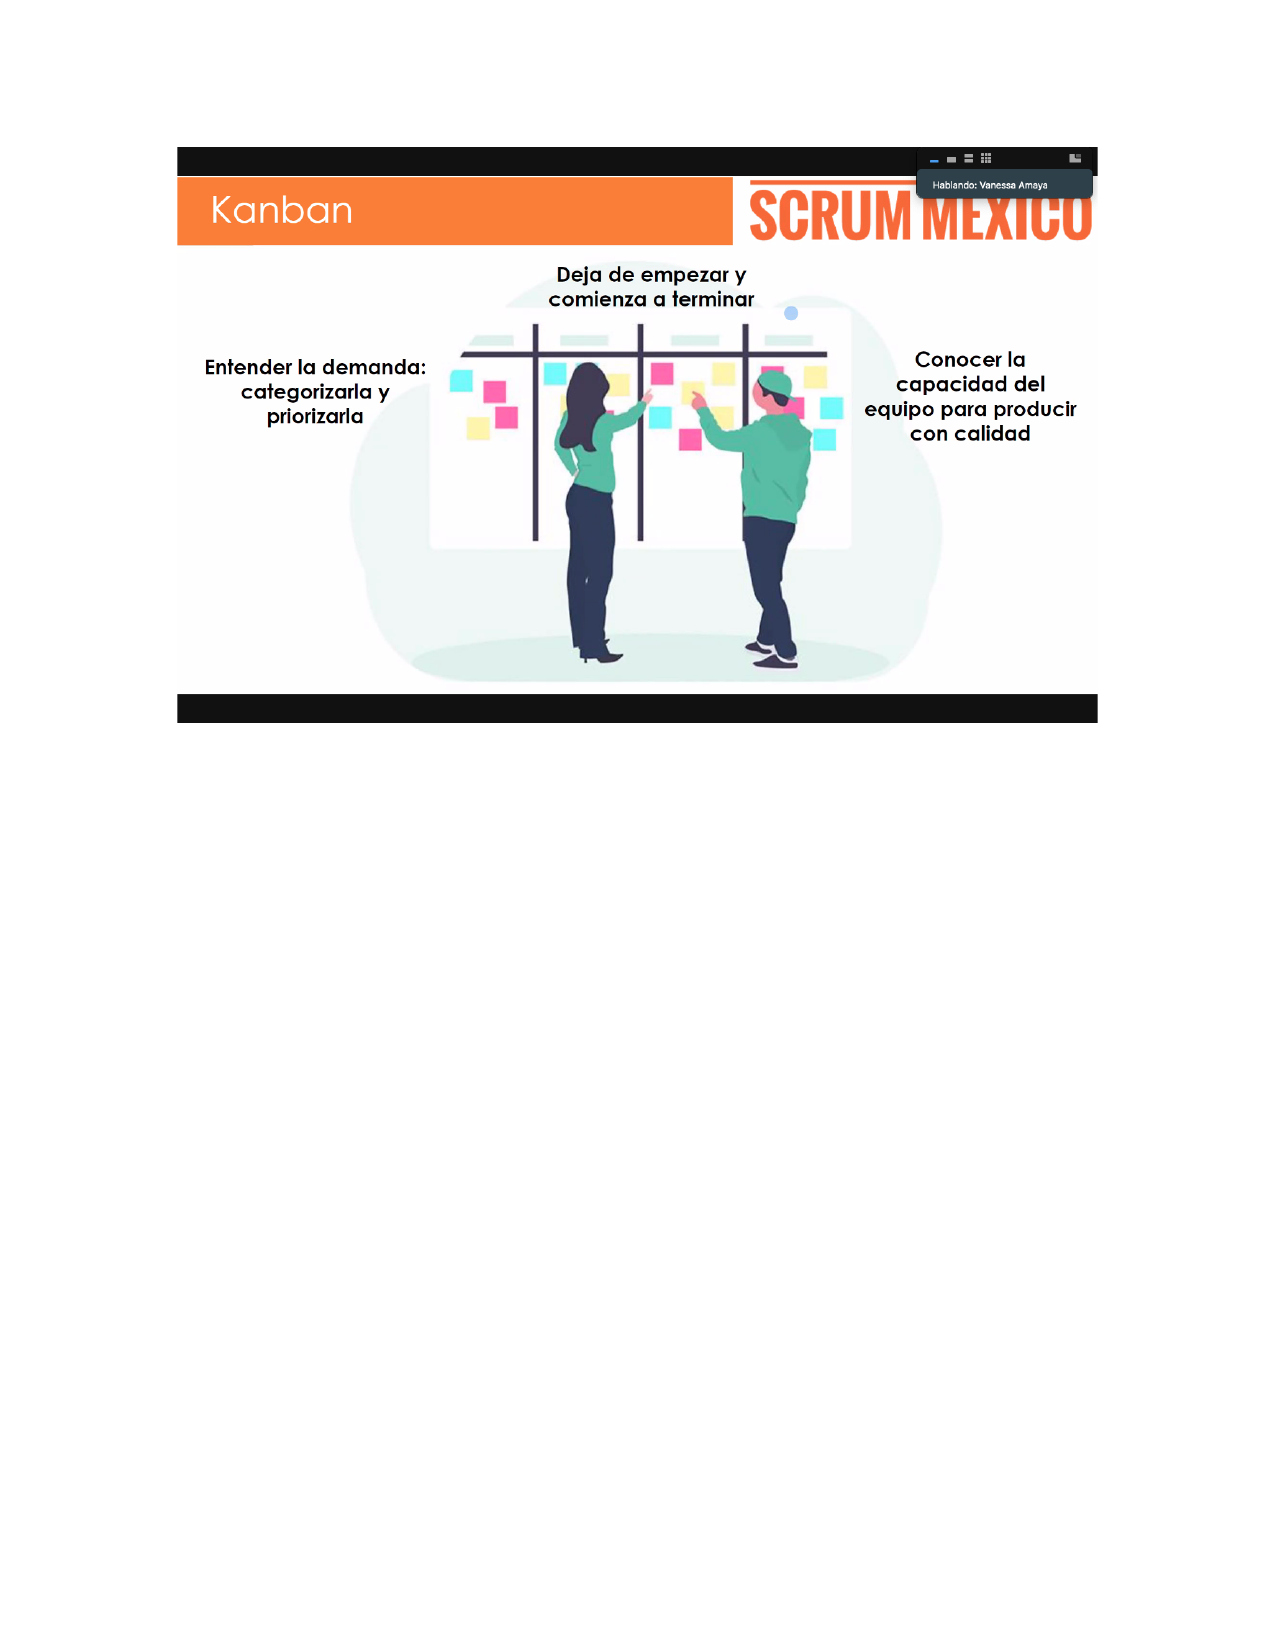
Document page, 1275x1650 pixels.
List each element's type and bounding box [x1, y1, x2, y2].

picture [177, 147, 1098, 723]
